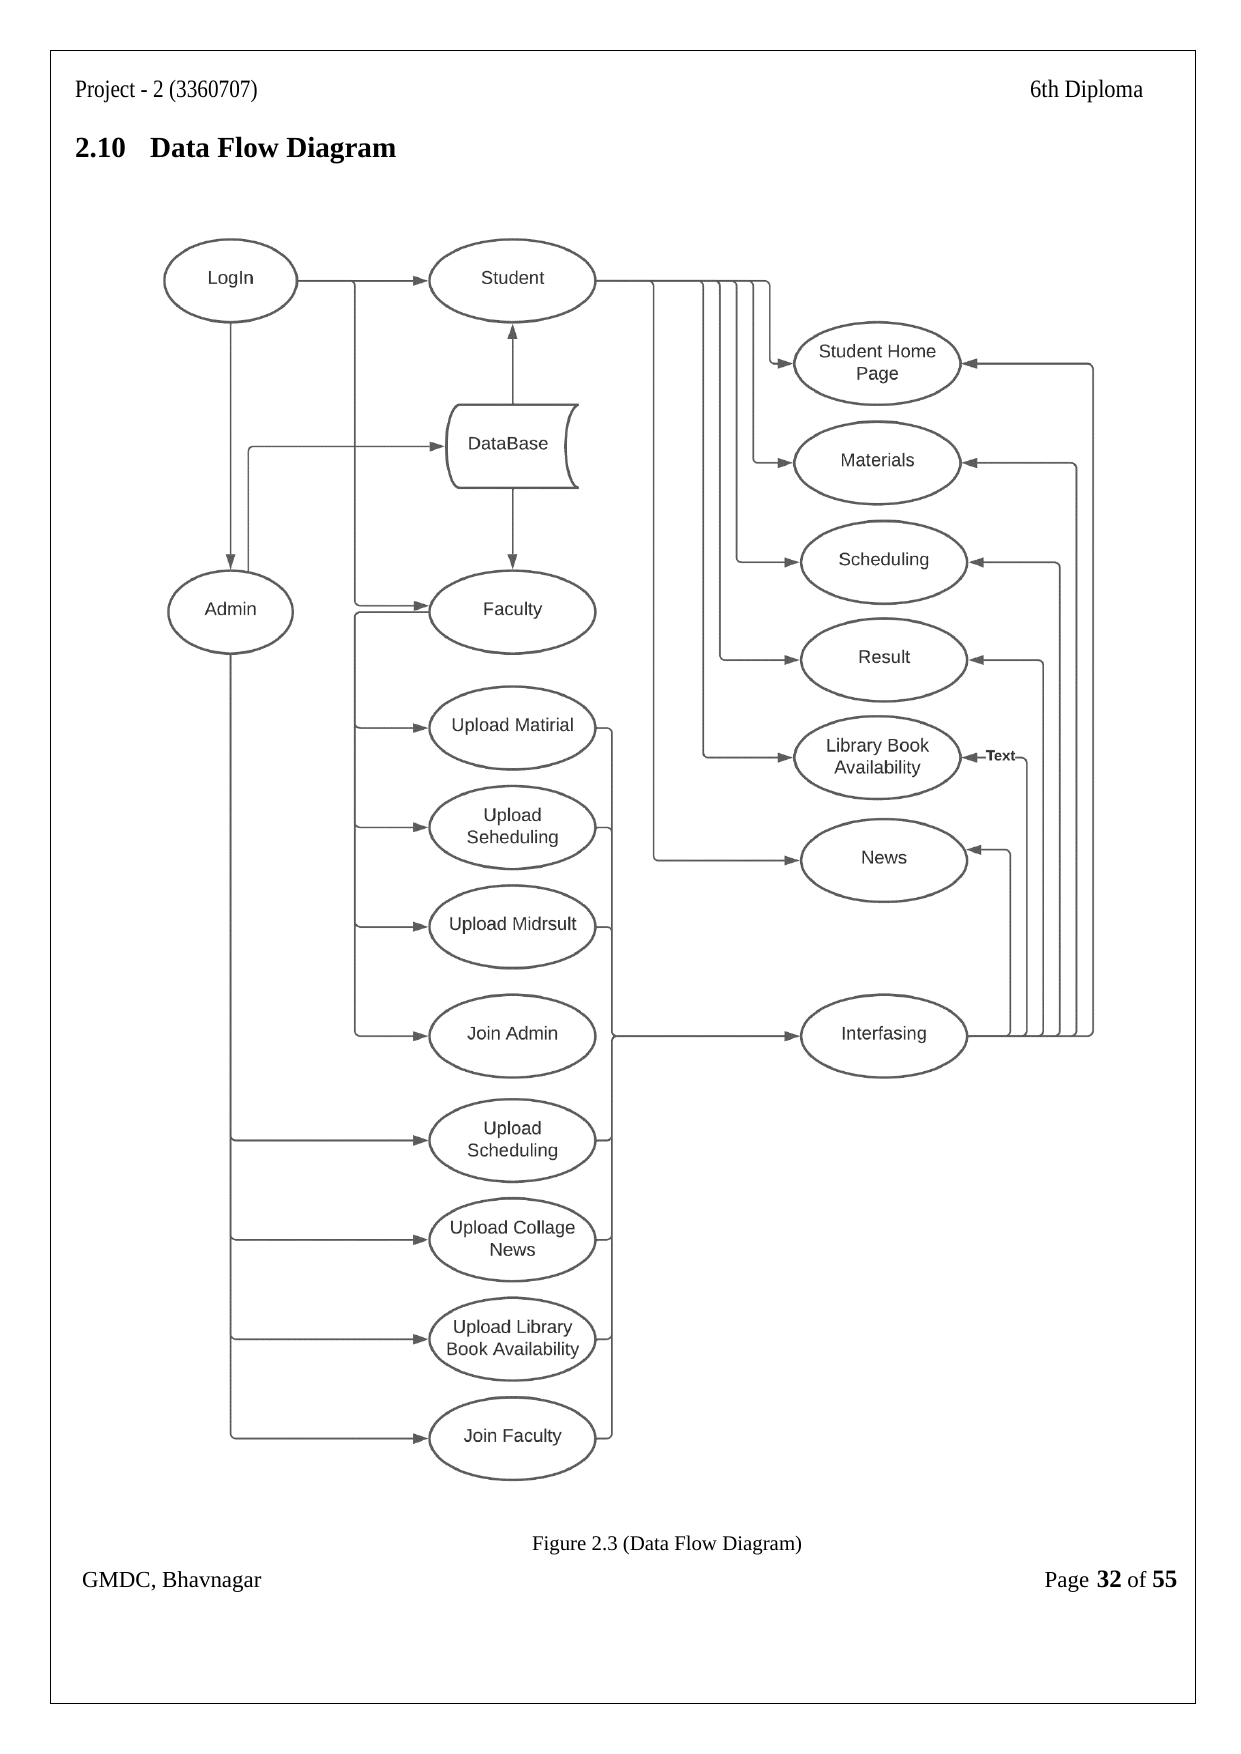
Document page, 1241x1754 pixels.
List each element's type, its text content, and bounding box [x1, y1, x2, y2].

picture [132, 206, 1127, 1513]
list Data Flow Diagram [75, 130, 1195, 164]
text Figure 2.3 (Data Flow Diagram) [62, 1531, 1195, 1555]
